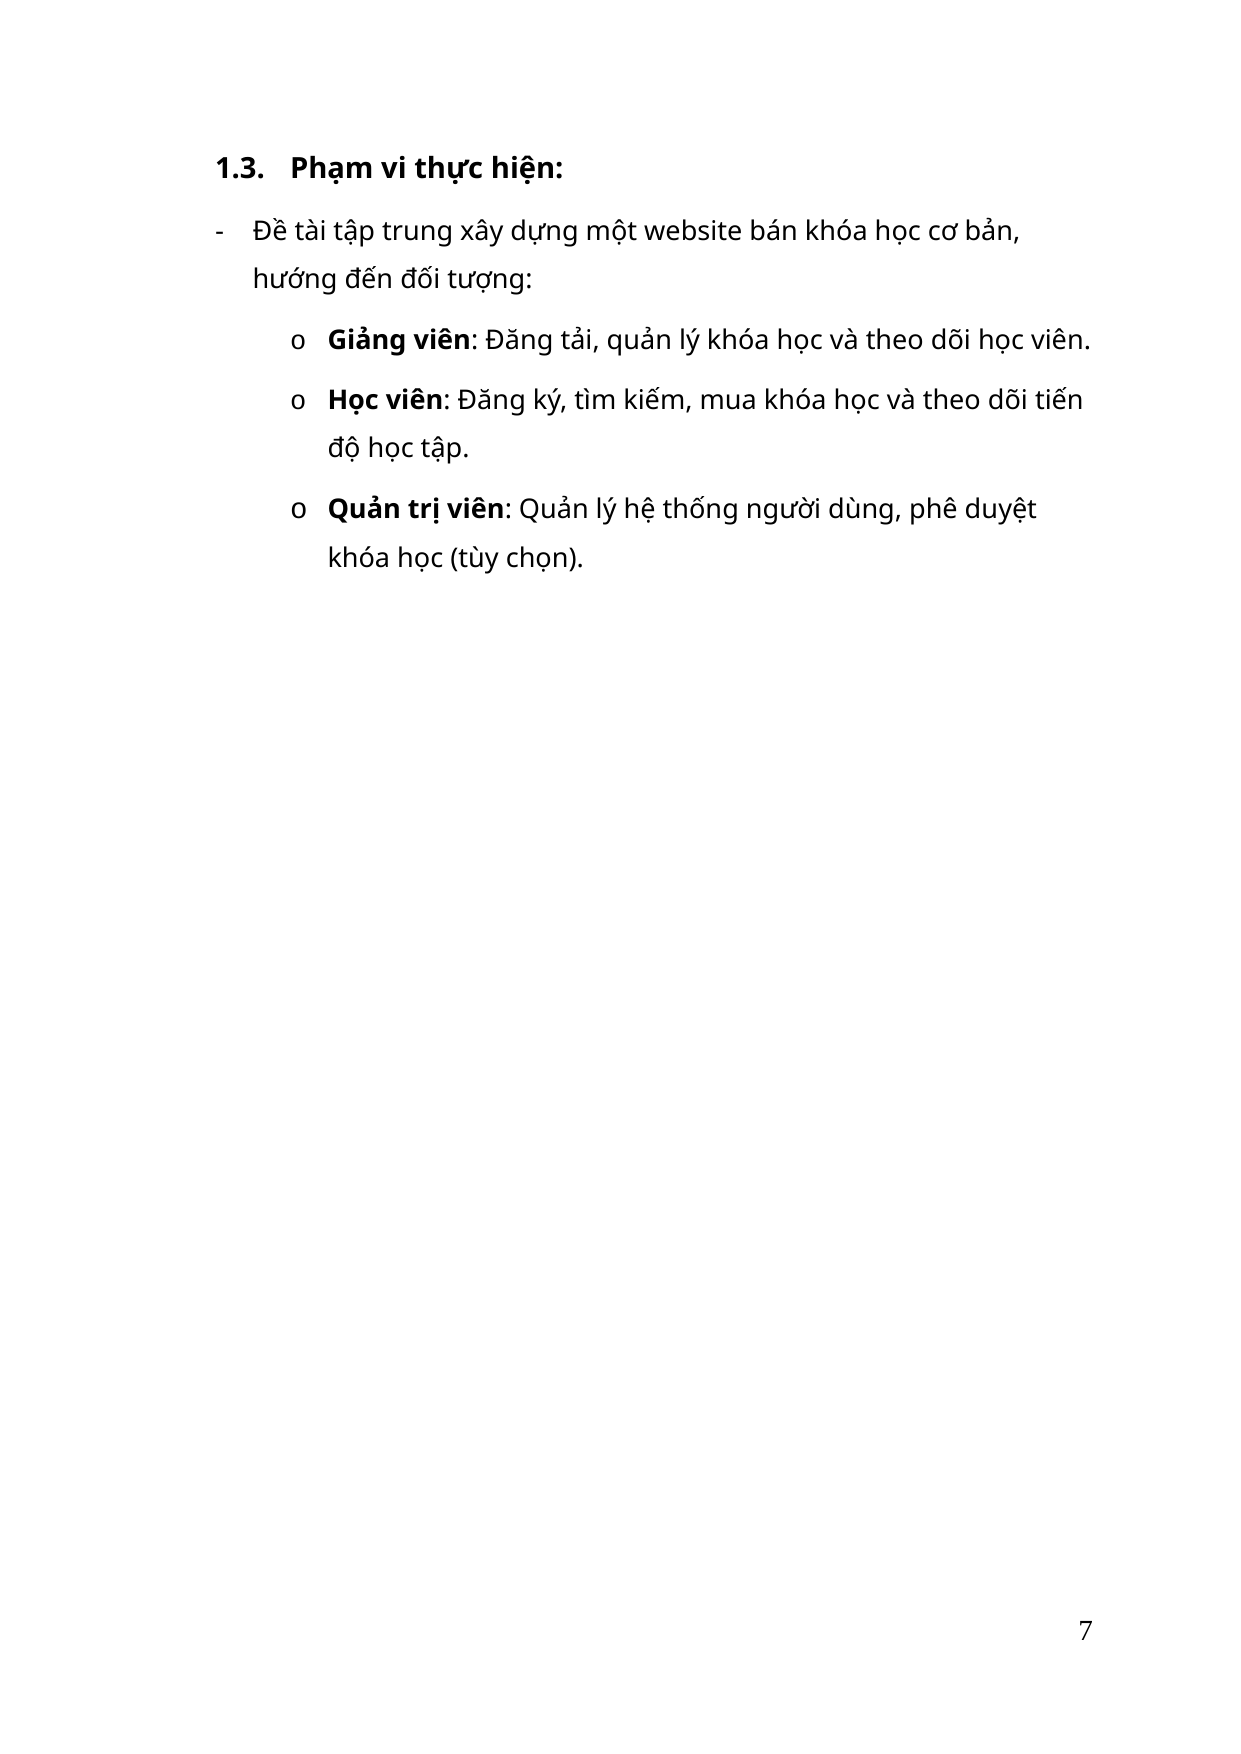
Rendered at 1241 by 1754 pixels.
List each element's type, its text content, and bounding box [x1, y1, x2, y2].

list Đề tài tập trung xây dựng một website bán khóa học cơ bản, hướng đến đối tượng: [215, 212, 1092, 297]
list Quản trị viên: Quản lý hệ thống người dùng, phê duyệt khóa học (tùy chọn). [290, 489, 1092, 575]
subtitle Phạm vi thực hiện: [215, 148, 1092, 187]
list Giảng viên: Đăng tải, quản lý khóa học và theo dõi học viên. [290, 320, 1092, 357]
list Học viên: Đăng ký, tìm kiếm, mua khóa học và theo dõi tiến độ học tập. [290, 381, 1092, 466]
